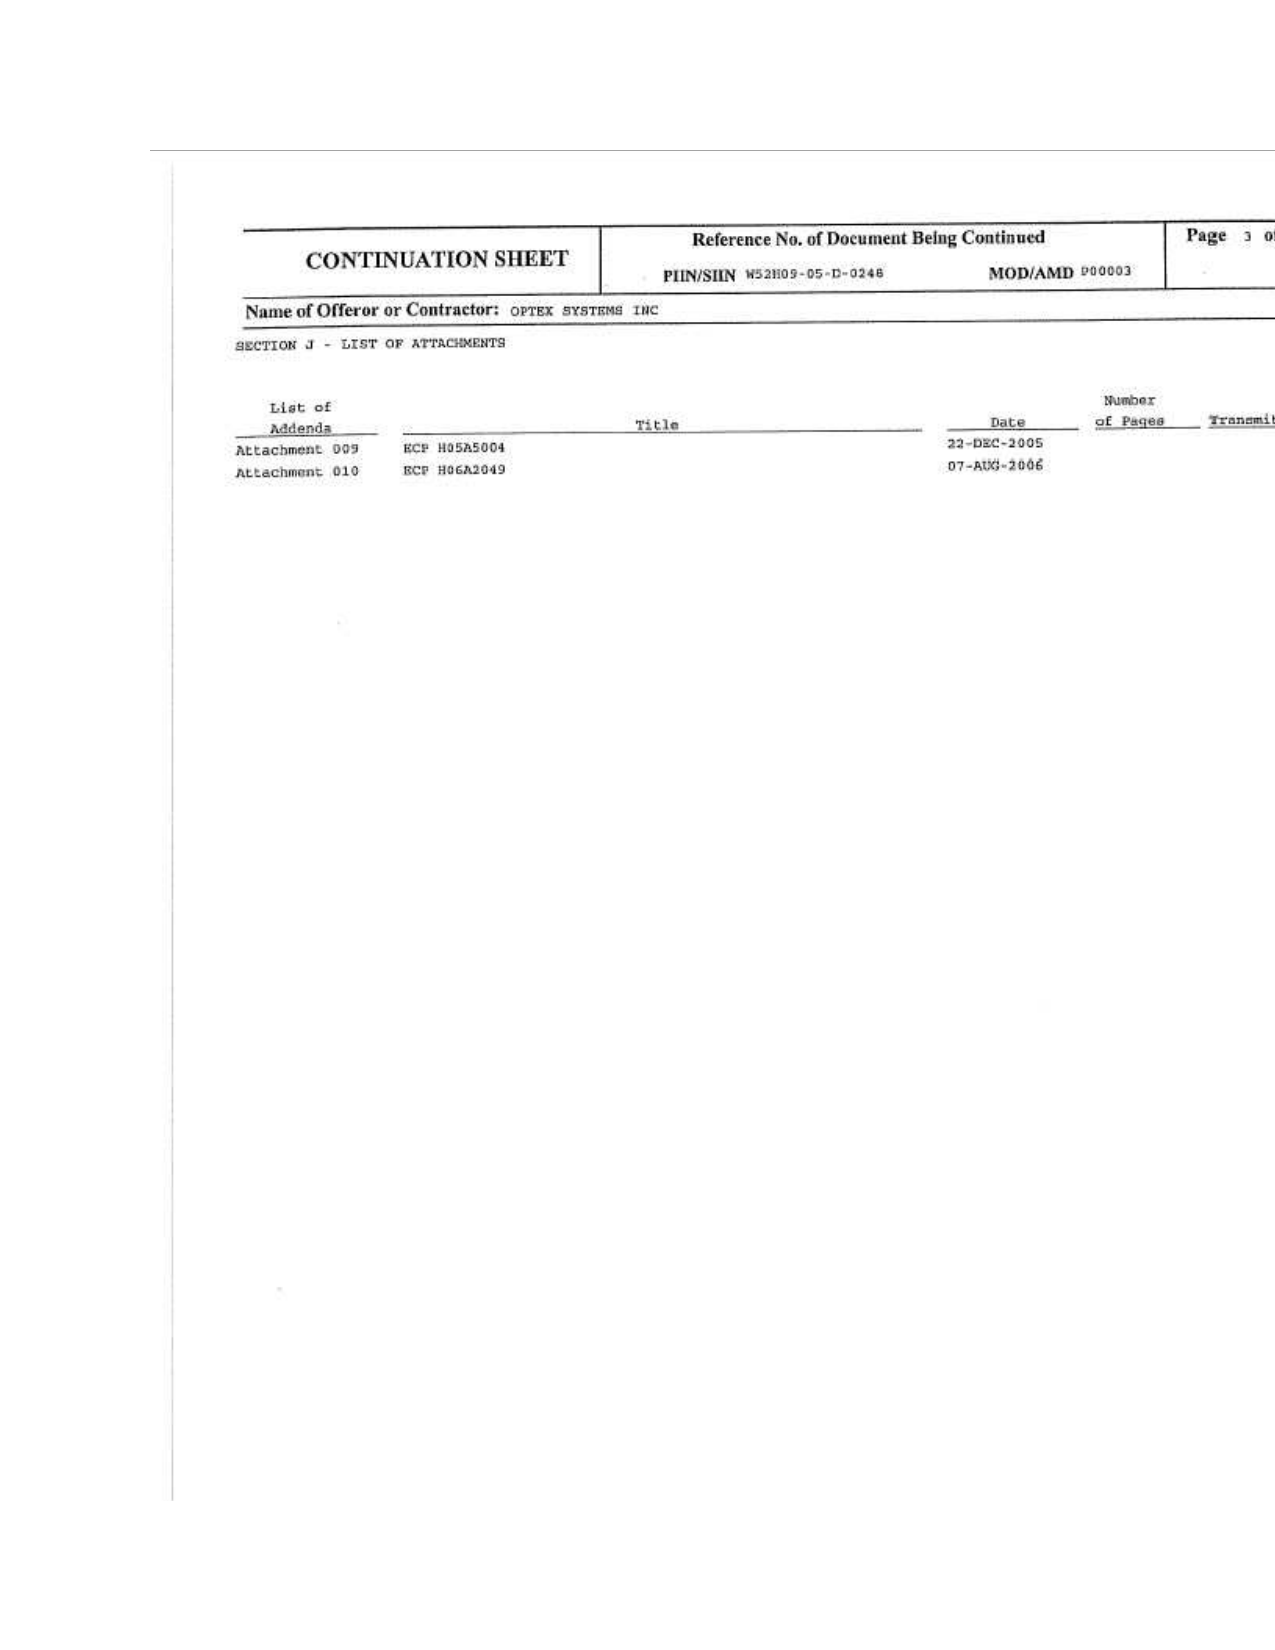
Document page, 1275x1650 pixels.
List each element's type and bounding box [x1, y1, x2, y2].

picture [150, 150, 1275, 1501]
